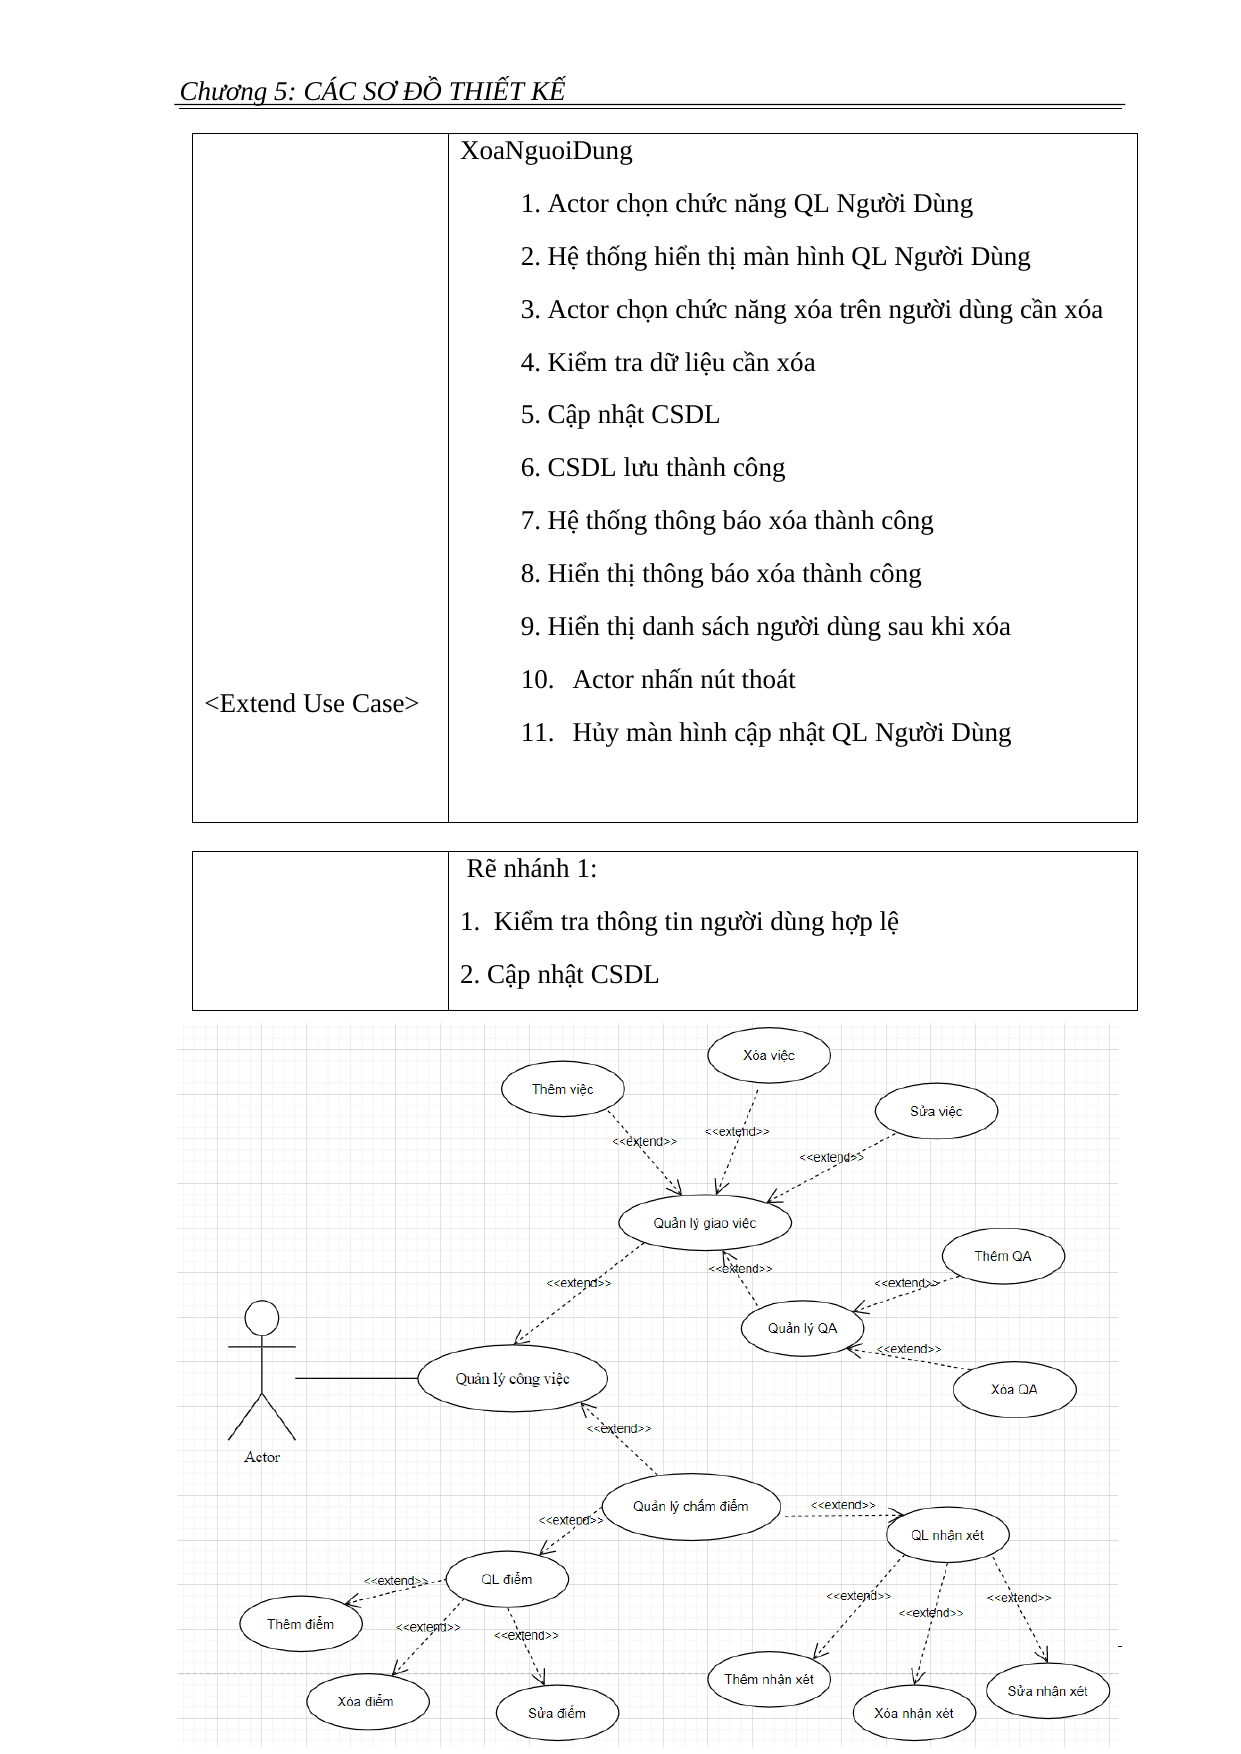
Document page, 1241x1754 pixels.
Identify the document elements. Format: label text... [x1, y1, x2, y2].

table_cell XoaNguoiDung Actor chọn chức năng QL Người Dùng Hệ thống hiển thị màn hình QL Người Dùng Actor chọn chức năng xóa trên người dùng cần xóa Kiểm tra dữ liệu cần xóa Cập nhật CSDL CSDL lưu thành công Hệ thống thông báo xóa thành công Hiển thị thông báo xóa thành công Hiển thị danh sách người dùng sau khi xóa Actor nhấn nút thoát Hủy màn hình cập nhật QL Người Dùng [449, 134, 1137, 822]
table_cell <Extend Use Case> [193, 134, 448, 822]
picture [177, 1023, 1119, 1747]
table_header Rẽ nhánh 1: Kiểm tra thông tin người dùng hợp lệ Cập nhật CSDL [449, 852, 1137, 1010]
table_header [193, 852, 448, 1010]
